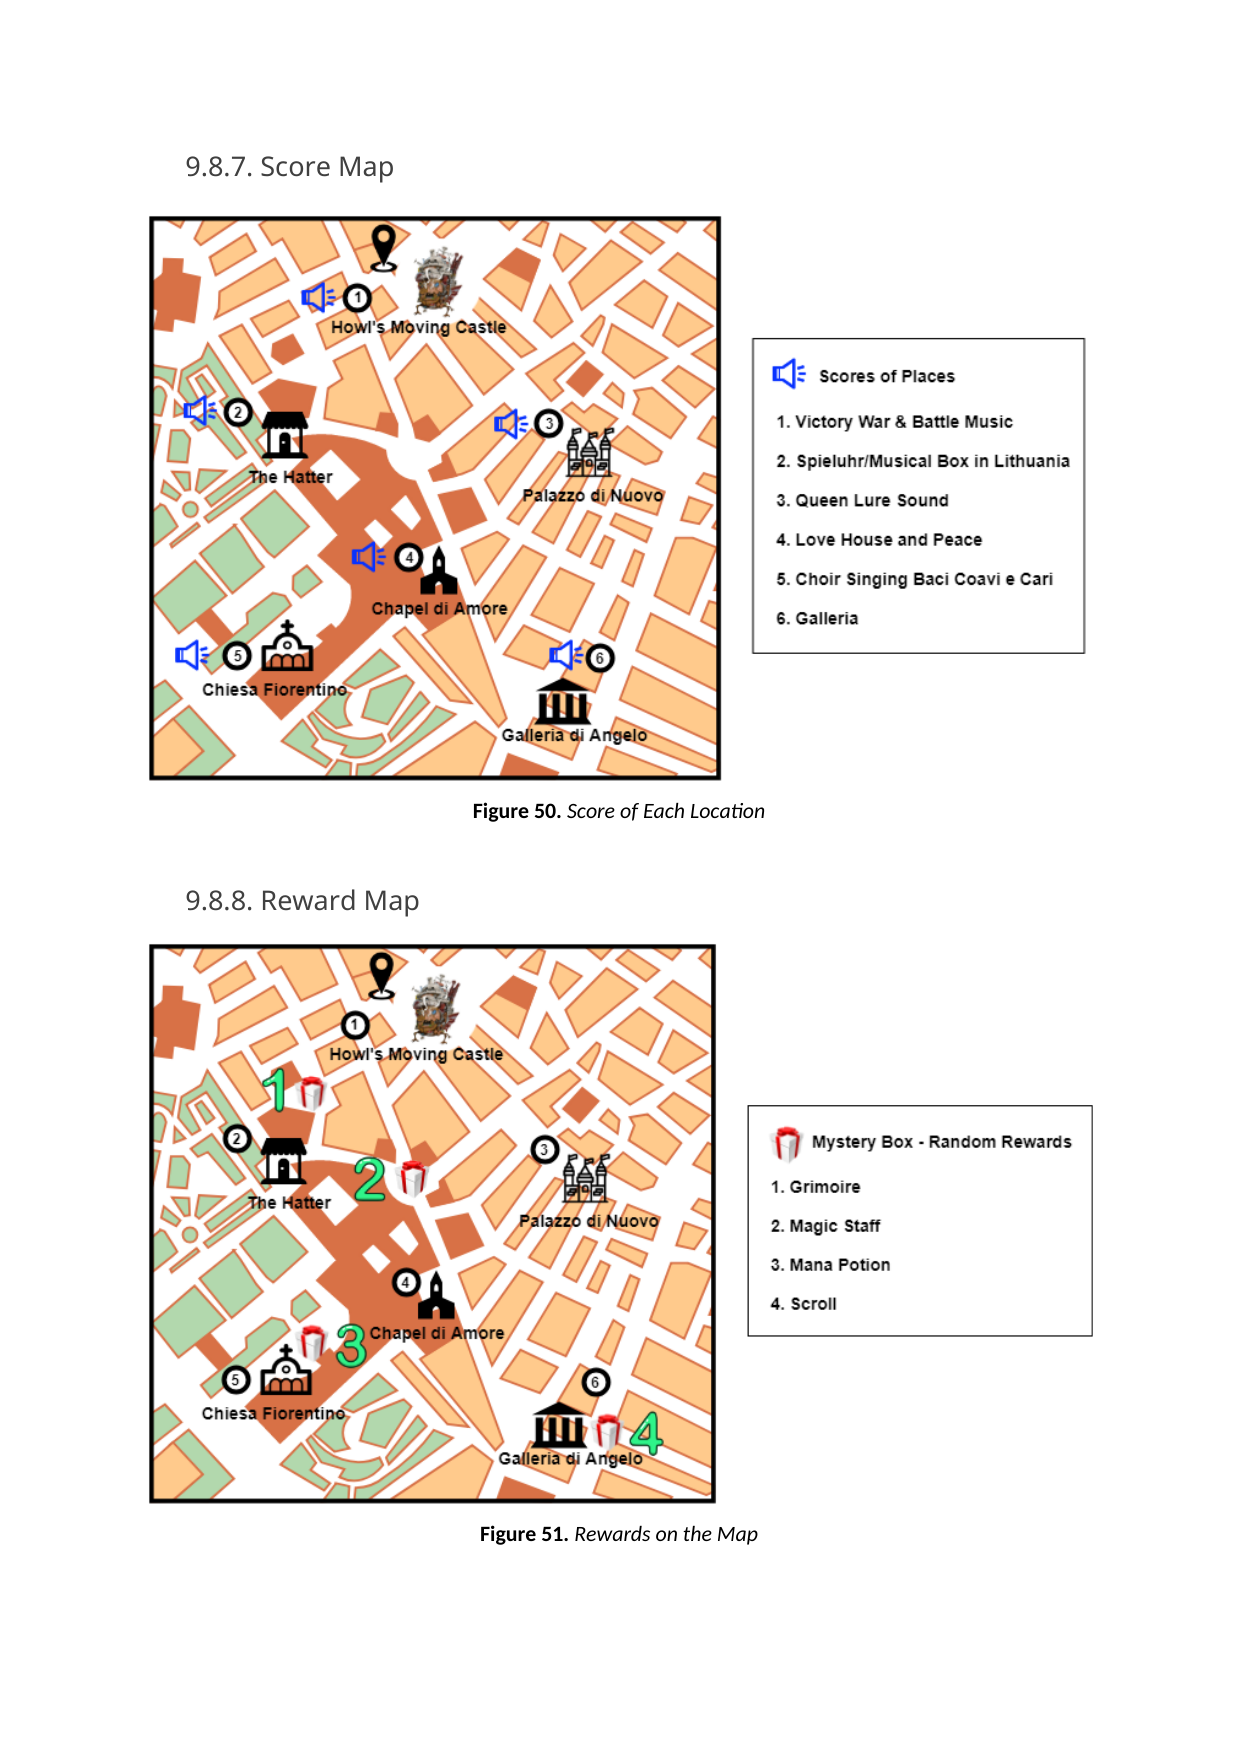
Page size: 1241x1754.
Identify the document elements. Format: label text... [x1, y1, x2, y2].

picture [147, 215, 1093, 783]
picture [147, 943, 1093, 1506]
text Figure 50. Score of Each Location [148, 798, 1093, 824]
subtitle Score Map [185, 148, 1093, 184]
text Figure 51. Rewards on the Map [148, 1521, 1093, 1547]
subtitle Reward Map [185, 881, 1093, 918]
